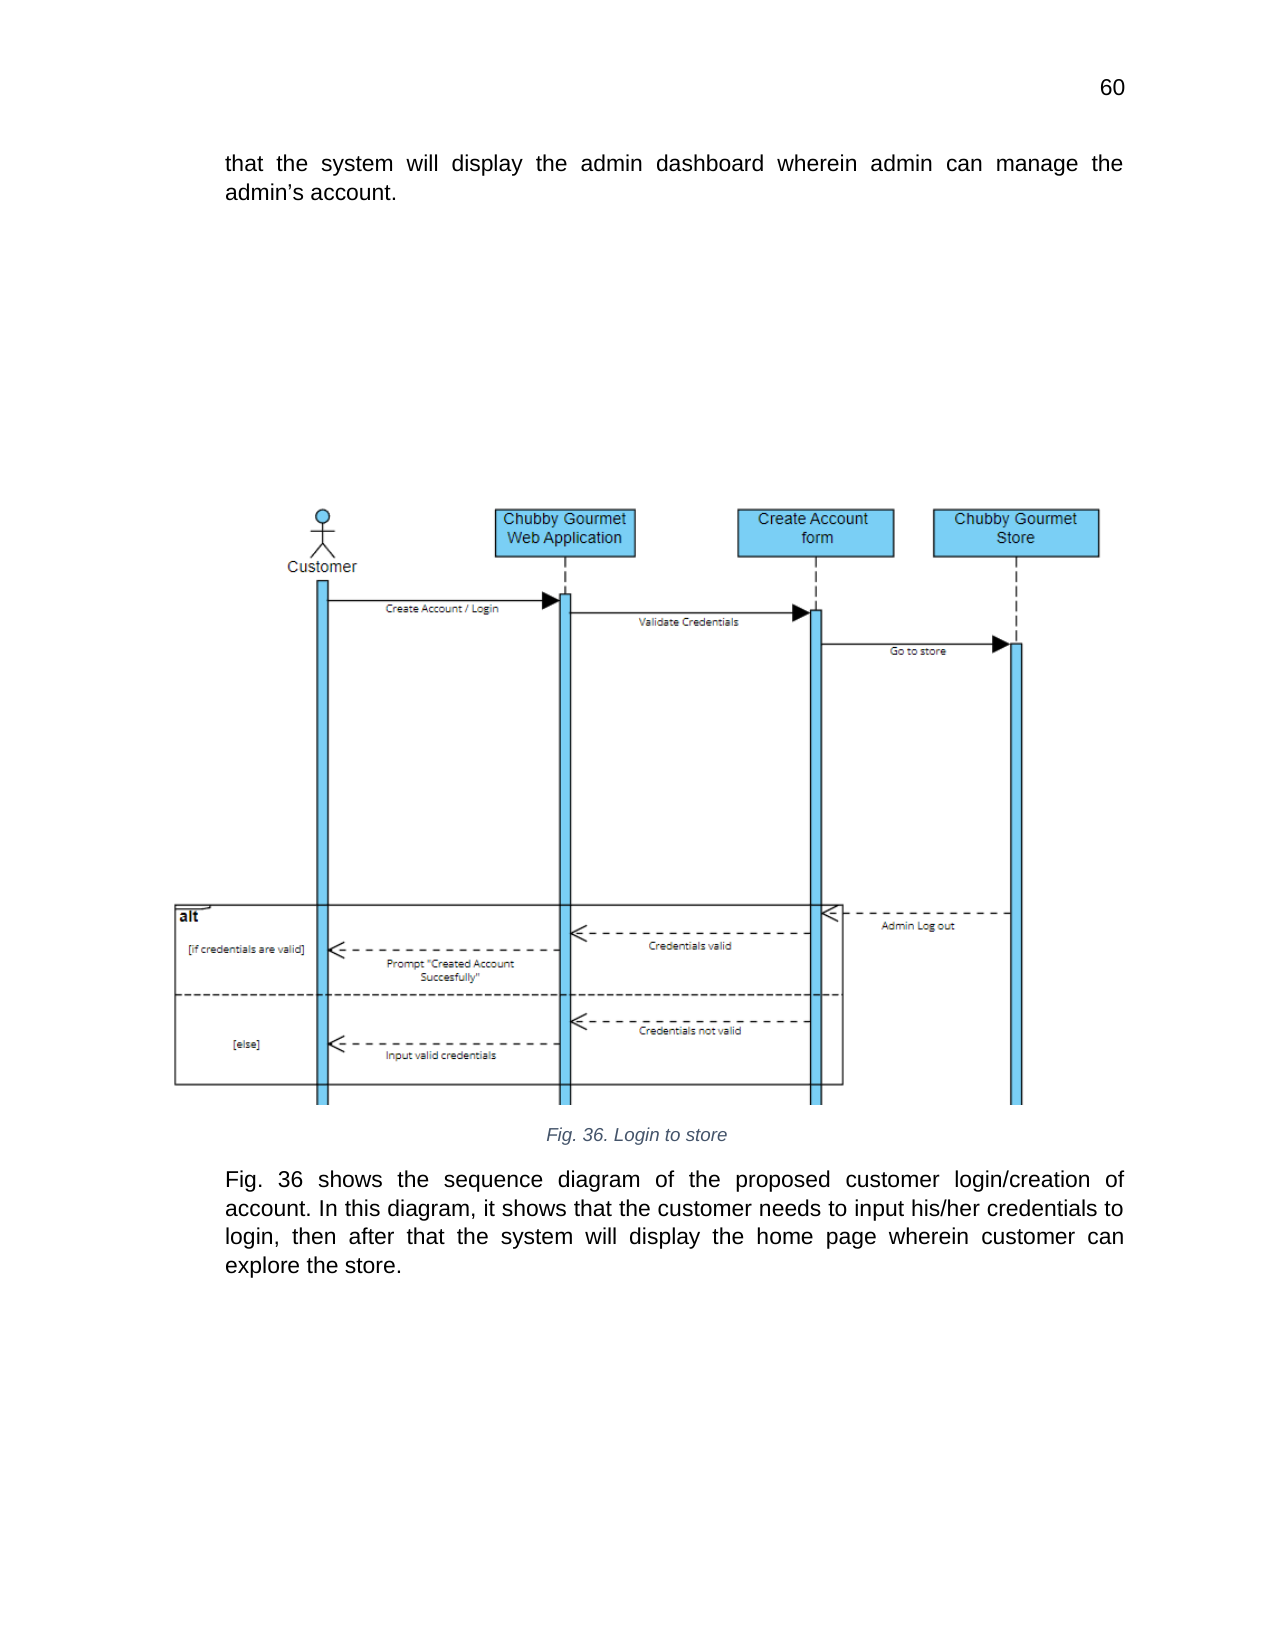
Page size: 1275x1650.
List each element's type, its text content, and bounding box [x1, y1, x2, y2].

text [225, 150, 1125, 205]
picture [171, 494, 1104, 1105]
text Fig. 36 shows the sequence diagram of the proposed customer login/creation of account. In this diagram, it shows that the customer needs to input his/her credentials to login, then after that the system will display the home page wherein customer can explore the store. [225, 1166, 1125, 1278]
